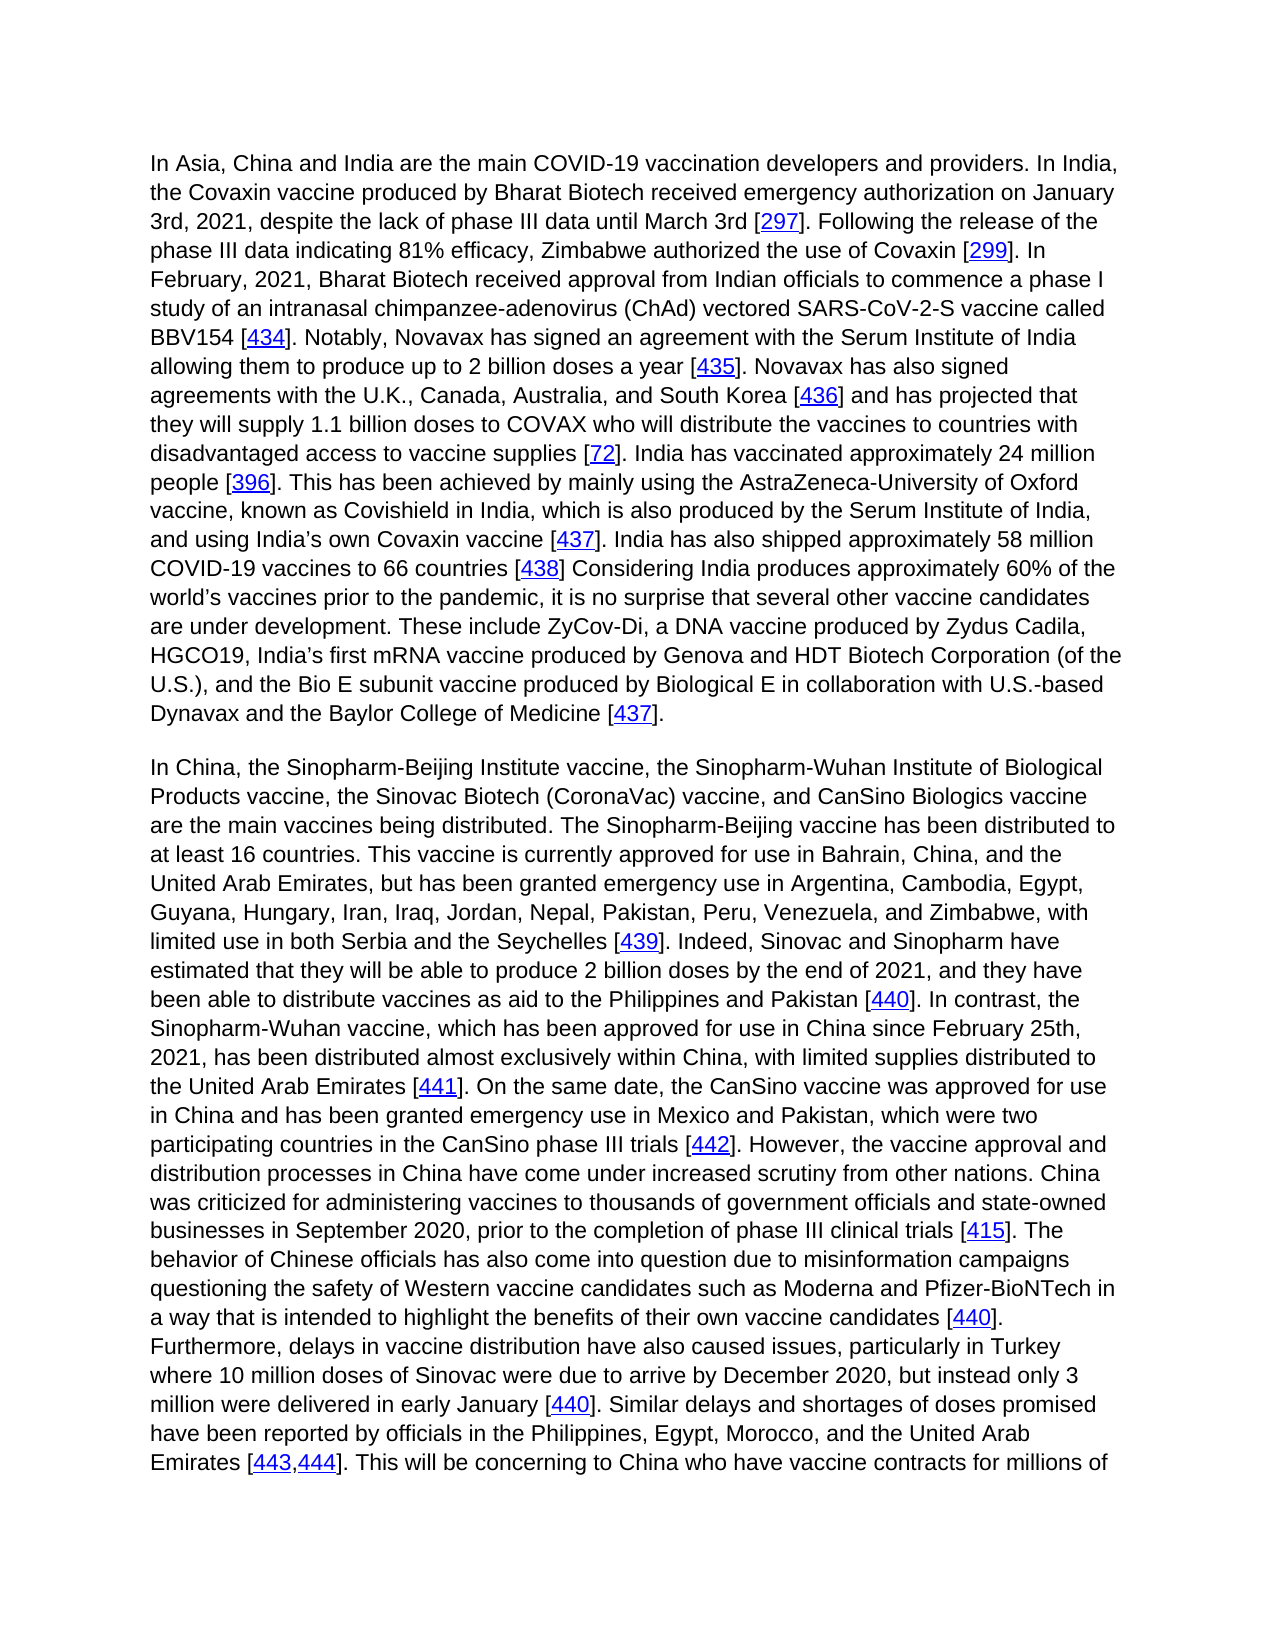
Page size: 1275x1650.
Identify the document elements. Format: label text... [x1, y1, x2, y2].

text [150, 754, 1125, 1476]
text In Asia, China and India are the main COVID-19 vaccination developers and providers. In India, the Covaxin vaccine produced by Bharat Biotech received emergency authorization on January 3rd, 2021, despite the lack of phase III data until March 3rd [297]. Following the release of the phase III data indicating 81% efficacy, Zimbabwe authorized the use of Covaxin [299]. In February, 2021, Bharat Biotech received approval from Indian officials to commence a phase I study of an intranasal chimpanzee-adenovirus (ChAd) vectored SARS-CoV-2-S vaccine called BBV154 [434]. Notably, Novavax has signed an agreement with the Serum Institute of India allowing them to produce up to 2 billion doses a year [435]. Novavax has also signed agreements with the U.K., Canada, Australia, and South Korea [436] and has projected that they will supply 1.1 billion doses to COVAX who will distribute the vaccines to countries with disadvantaged access to vaccine supplies [72]. India has vaccinated approximately 24 million people [396]. This has been achieved by mainly using the AstraZeneca-University of Oxford vaccine, known as Covishield in India, which is also produced by the Serum Institute of India, and using India’s own Covaxin vaccine [437]. India has also shipped approximately 58 million COVID-19 vaccines to 66 countries [438] Considering India produces approximately 60% of the world’s vaccines prior to the pandemic, it is no surprise that several other vaccine candidates are under development. These include ZyCov-Di, a DNA vaccine produced by Zydus Cadila, HGCO19, India’s first mRNA vaccine produced by Genova and HDT Biotech Corporation (of the U.S.), and the Bio E subunit vaccine produced by Biological E in collaboration with U.S.-based Dynavax and the Baylor College of Medicine [437]. [150, 150, 1125, 727]
